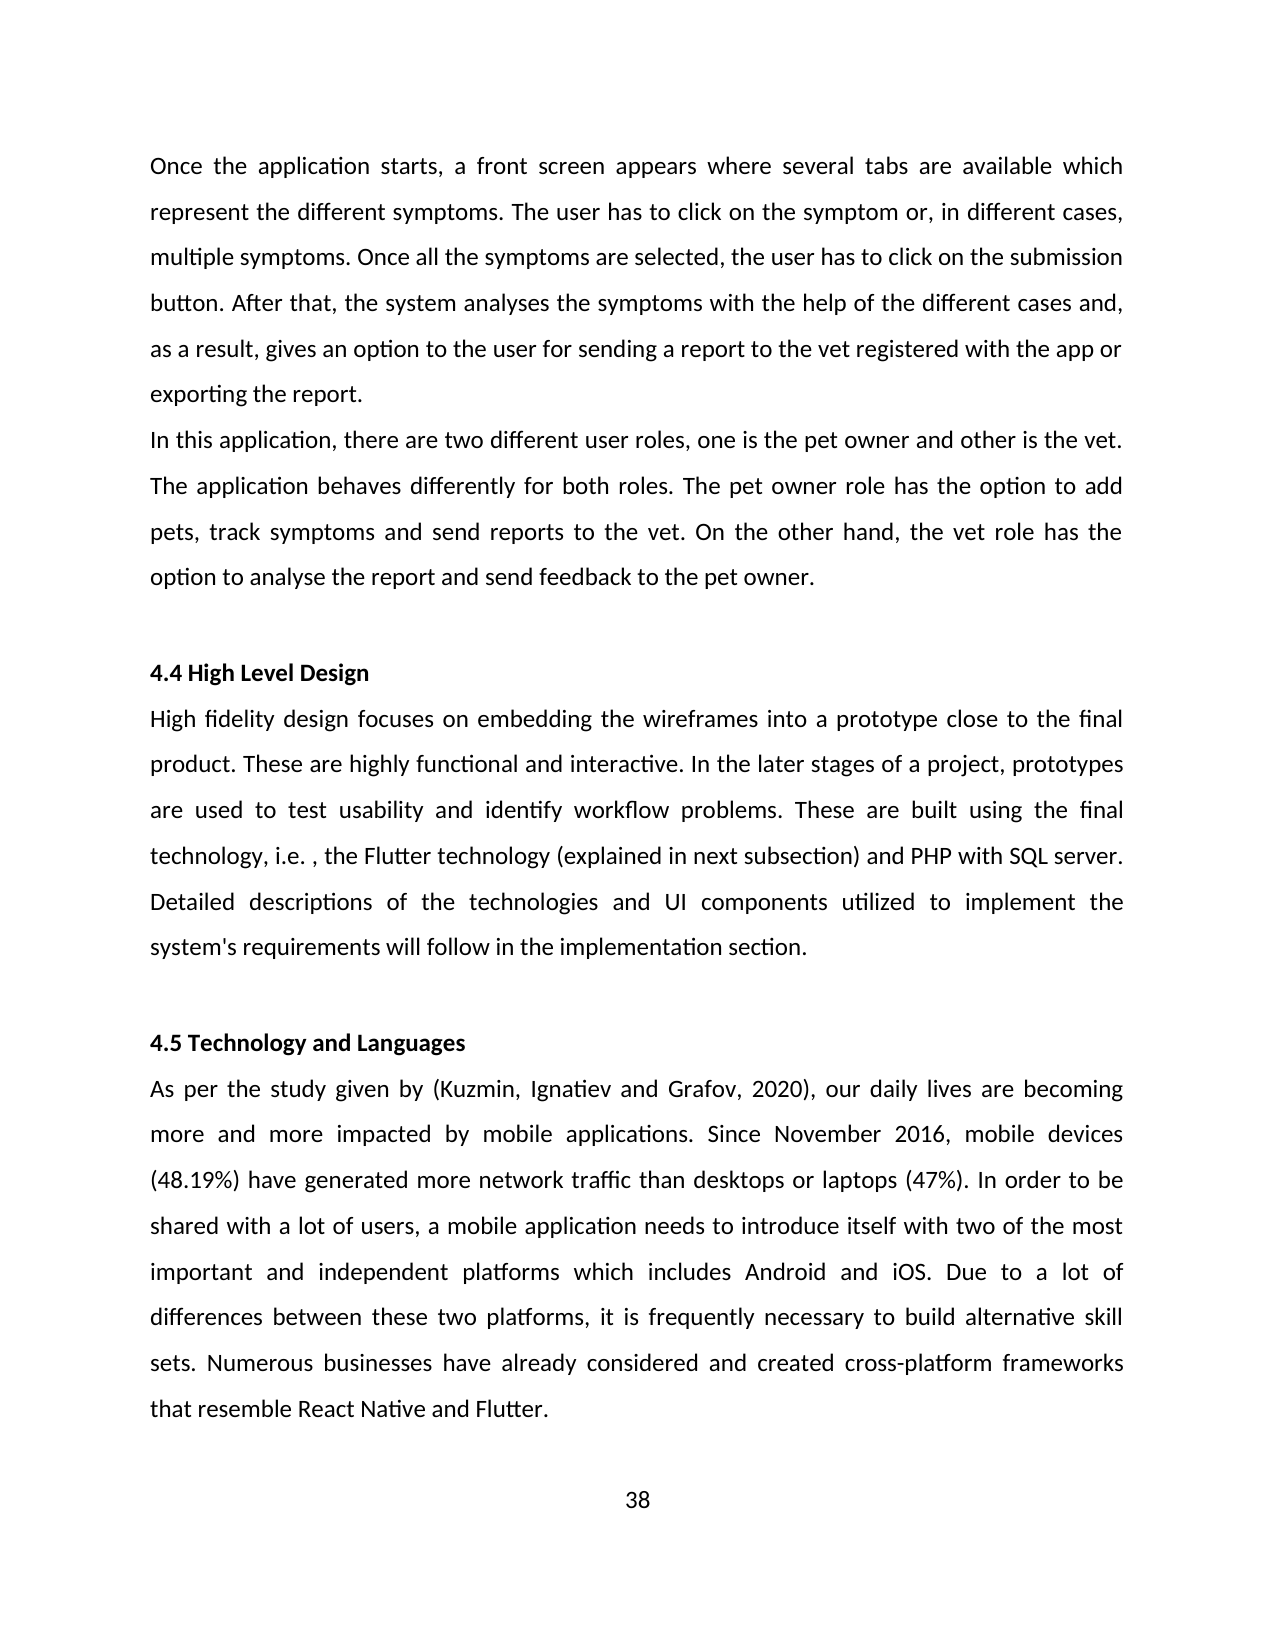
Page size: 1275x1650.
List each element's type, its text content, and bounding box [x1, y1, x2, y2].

text Once the application starts, a front screen appears where several tabs are available which represent the different symptoms. The user has to click on the symptom or, in different cases, multiple symptoms. Once all the symptoms are selected, the user has to click on the submission button. After that, the system analyses the symptoms with the help of the different cases and, as a result, gives an option to the user for sending a report to the vet registered with the app or exporting the report. [150, 150, 1125, 409]
text In this application, there are two different user roles, one is the pet owner and other is the vet. The application behaves differently for both roles. The pet owner role has the option to add pets, track symptoms and send reports to the vet. On the other hand, the vet role has the option to analyse the report and send feedback to the pet owner. [150, 424, 1125, 592]
subtitle 4.4 High Level Design [150, 657, 1125, 688]
subtitle 4.5 Technology and Languages [150, 1027, 1125, 1058]
text As per the study given by (Kuzmin, Ignatiev and Grafov, 2020), our daily lives are becoming more and more impacted by mobile applications. Since November 2016, mobile devices (48.19%) have generated more network traffic than desktops or laptops (47%). In order to be shared with a lot of users, a mobile application needs to introduce itself with two of the most important and independent platforms which includes Android and iOS. Due to a lot of differences between these two platforms, it is frequently necessary to build alternative skill sets. Numerous businesses have already considered and created cross-platform frameworks that resemble React Native and Flutter. [150, 1073, 1125, 1423]
text High fidelity design focuses on embedding the wireframes into a prototype close to the final product. These are highly functional and interactive. In the later stages of a project, prototypes are used to test usability and identify workflow problems. These are built using the final technology, i.e. , the Flutter technology (explained in next subsection) and PHP with SQL server. Detailed descriptions of the technologies and UI components utilized to implement the system's requirements will follow in the implementation section. [150, 703, 1125, 962]
